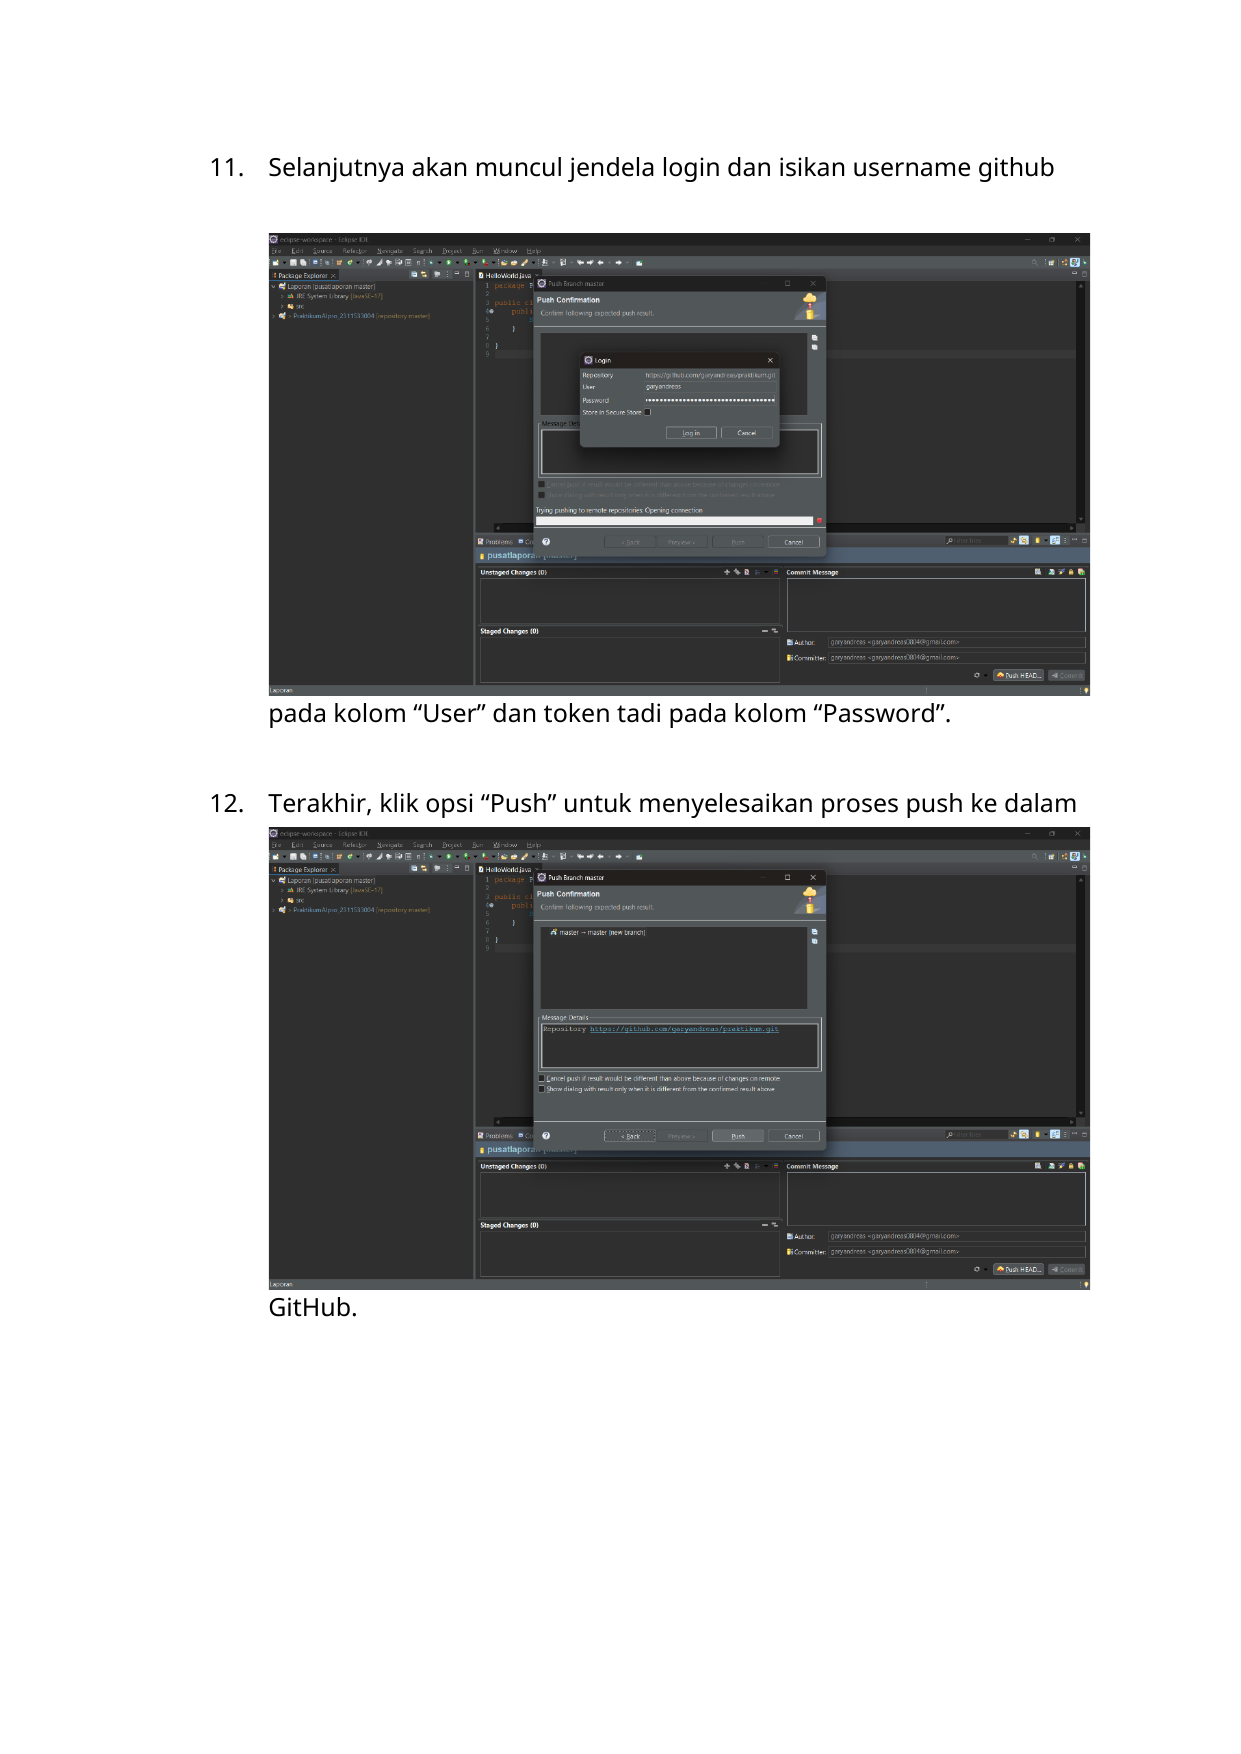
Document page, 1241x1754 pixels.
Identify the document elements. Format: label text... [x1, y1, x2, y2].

picture [268, 233, 1091, 696]
picture [268, 827, 1091, 1290]
